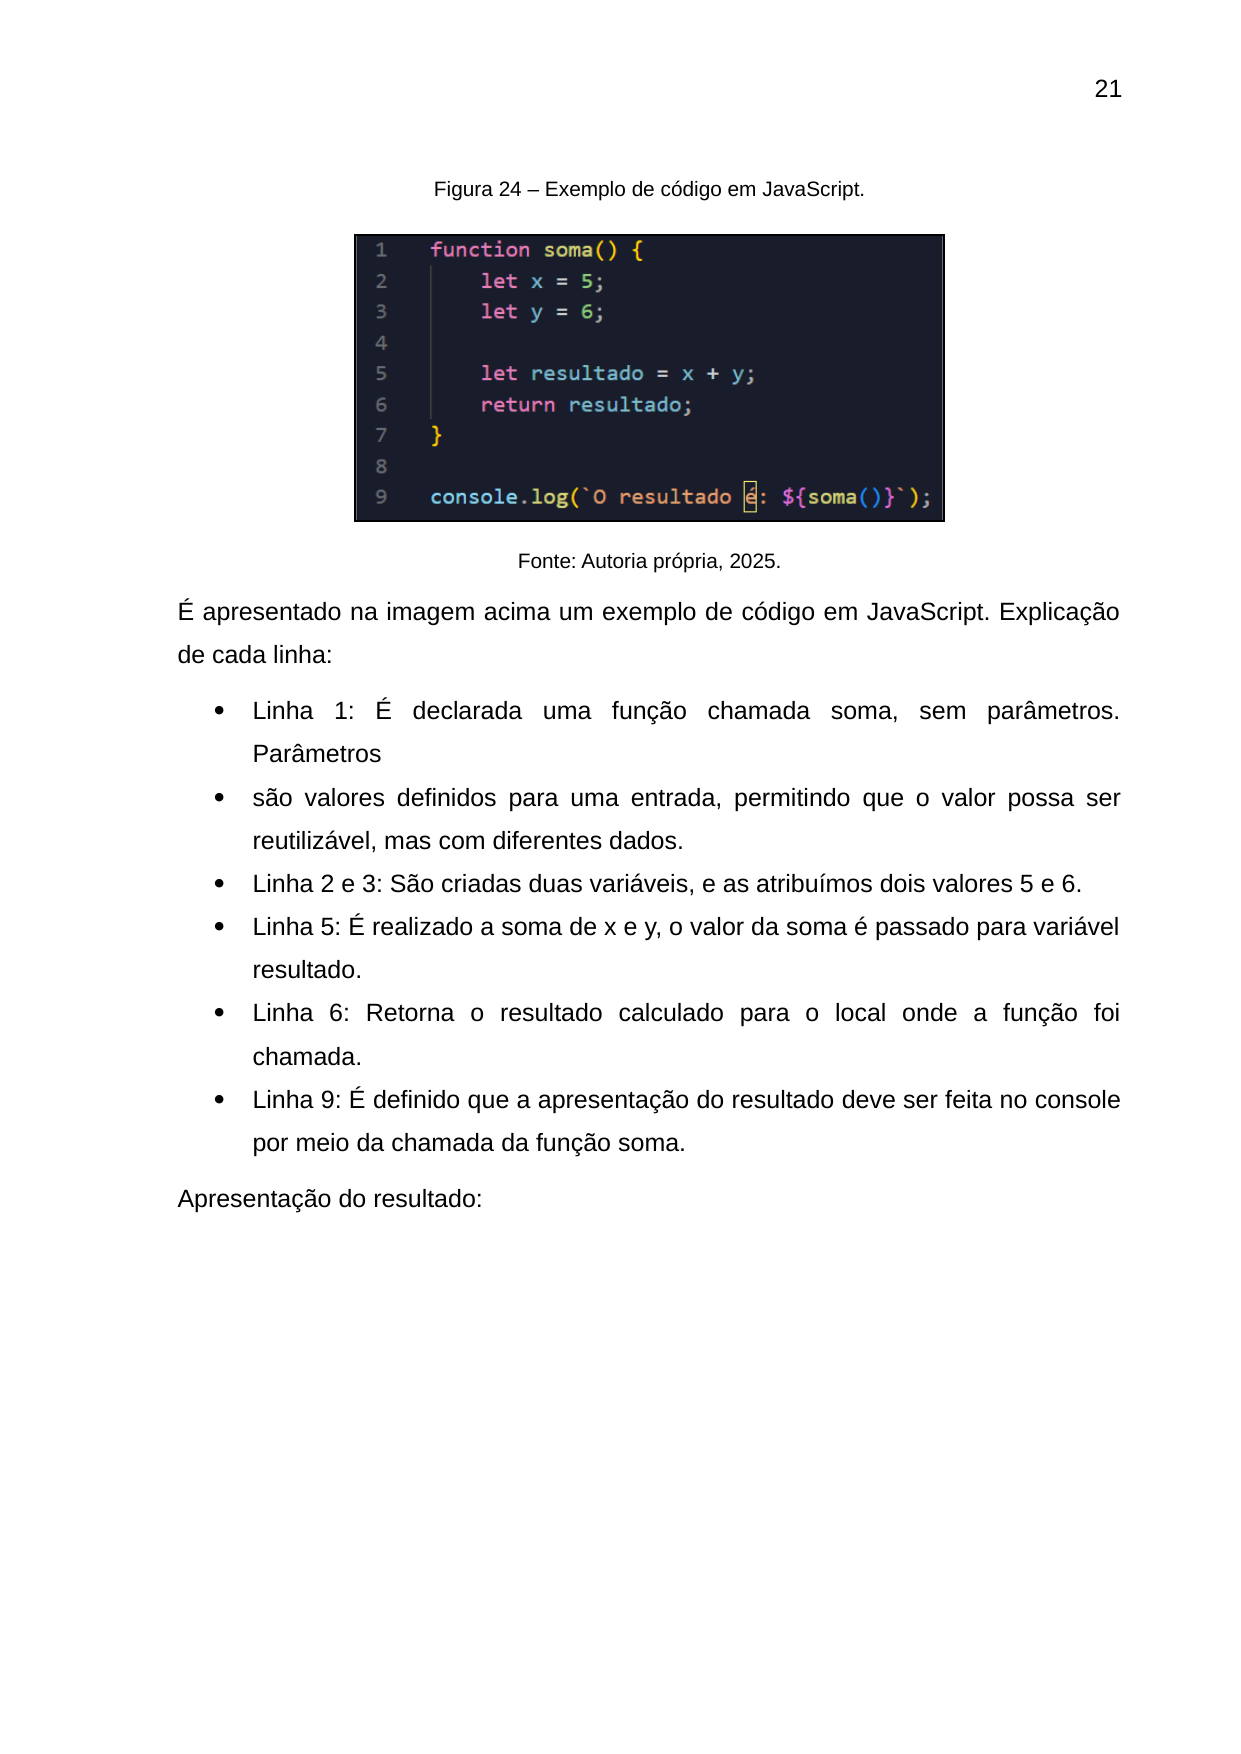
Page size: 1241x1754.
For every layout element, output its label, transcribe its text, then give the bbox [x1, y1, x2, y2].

list Linha 6: Retorna o resultado calculado para o local onde a função foi chamada. [215, 998, 1122, 1070]
list Linha 1: É declarada uma função chamada soma, sem parâmetros. Parâmetros [215, 696, 1122, 768]
text Fonte: Autoria própria, 2025. [177, 549, 1122, 573]
list Linha 9: É definido que a apresentação do resultado deve ser feita no console por meio da chamada da função soma. [215, 1085, 1122, 1157]
list são valores definidos para uma entrada, permitindo que o valor possa ser reutilizável, mas com diferentes dados. [215, 782, 1122, 854]
text É apresentado na imagem acima um exemplo de código em JavaScript. Explicação de cada linha: [177, 597, 1122, 669]
picture [356, 236, 943, 520]
list Linha 5: É realizado a soma de x e y, o valor da soma é passado para variável resultado. [215, 912, 1122, 984]
list Linha 2 e 3: São criadas duas variáveis, e as atribuímos dois valores 5 e 6. [215, 869, 1122, 898]
text Apresentação do resultado: [177, 1184, 1122, 1212]
